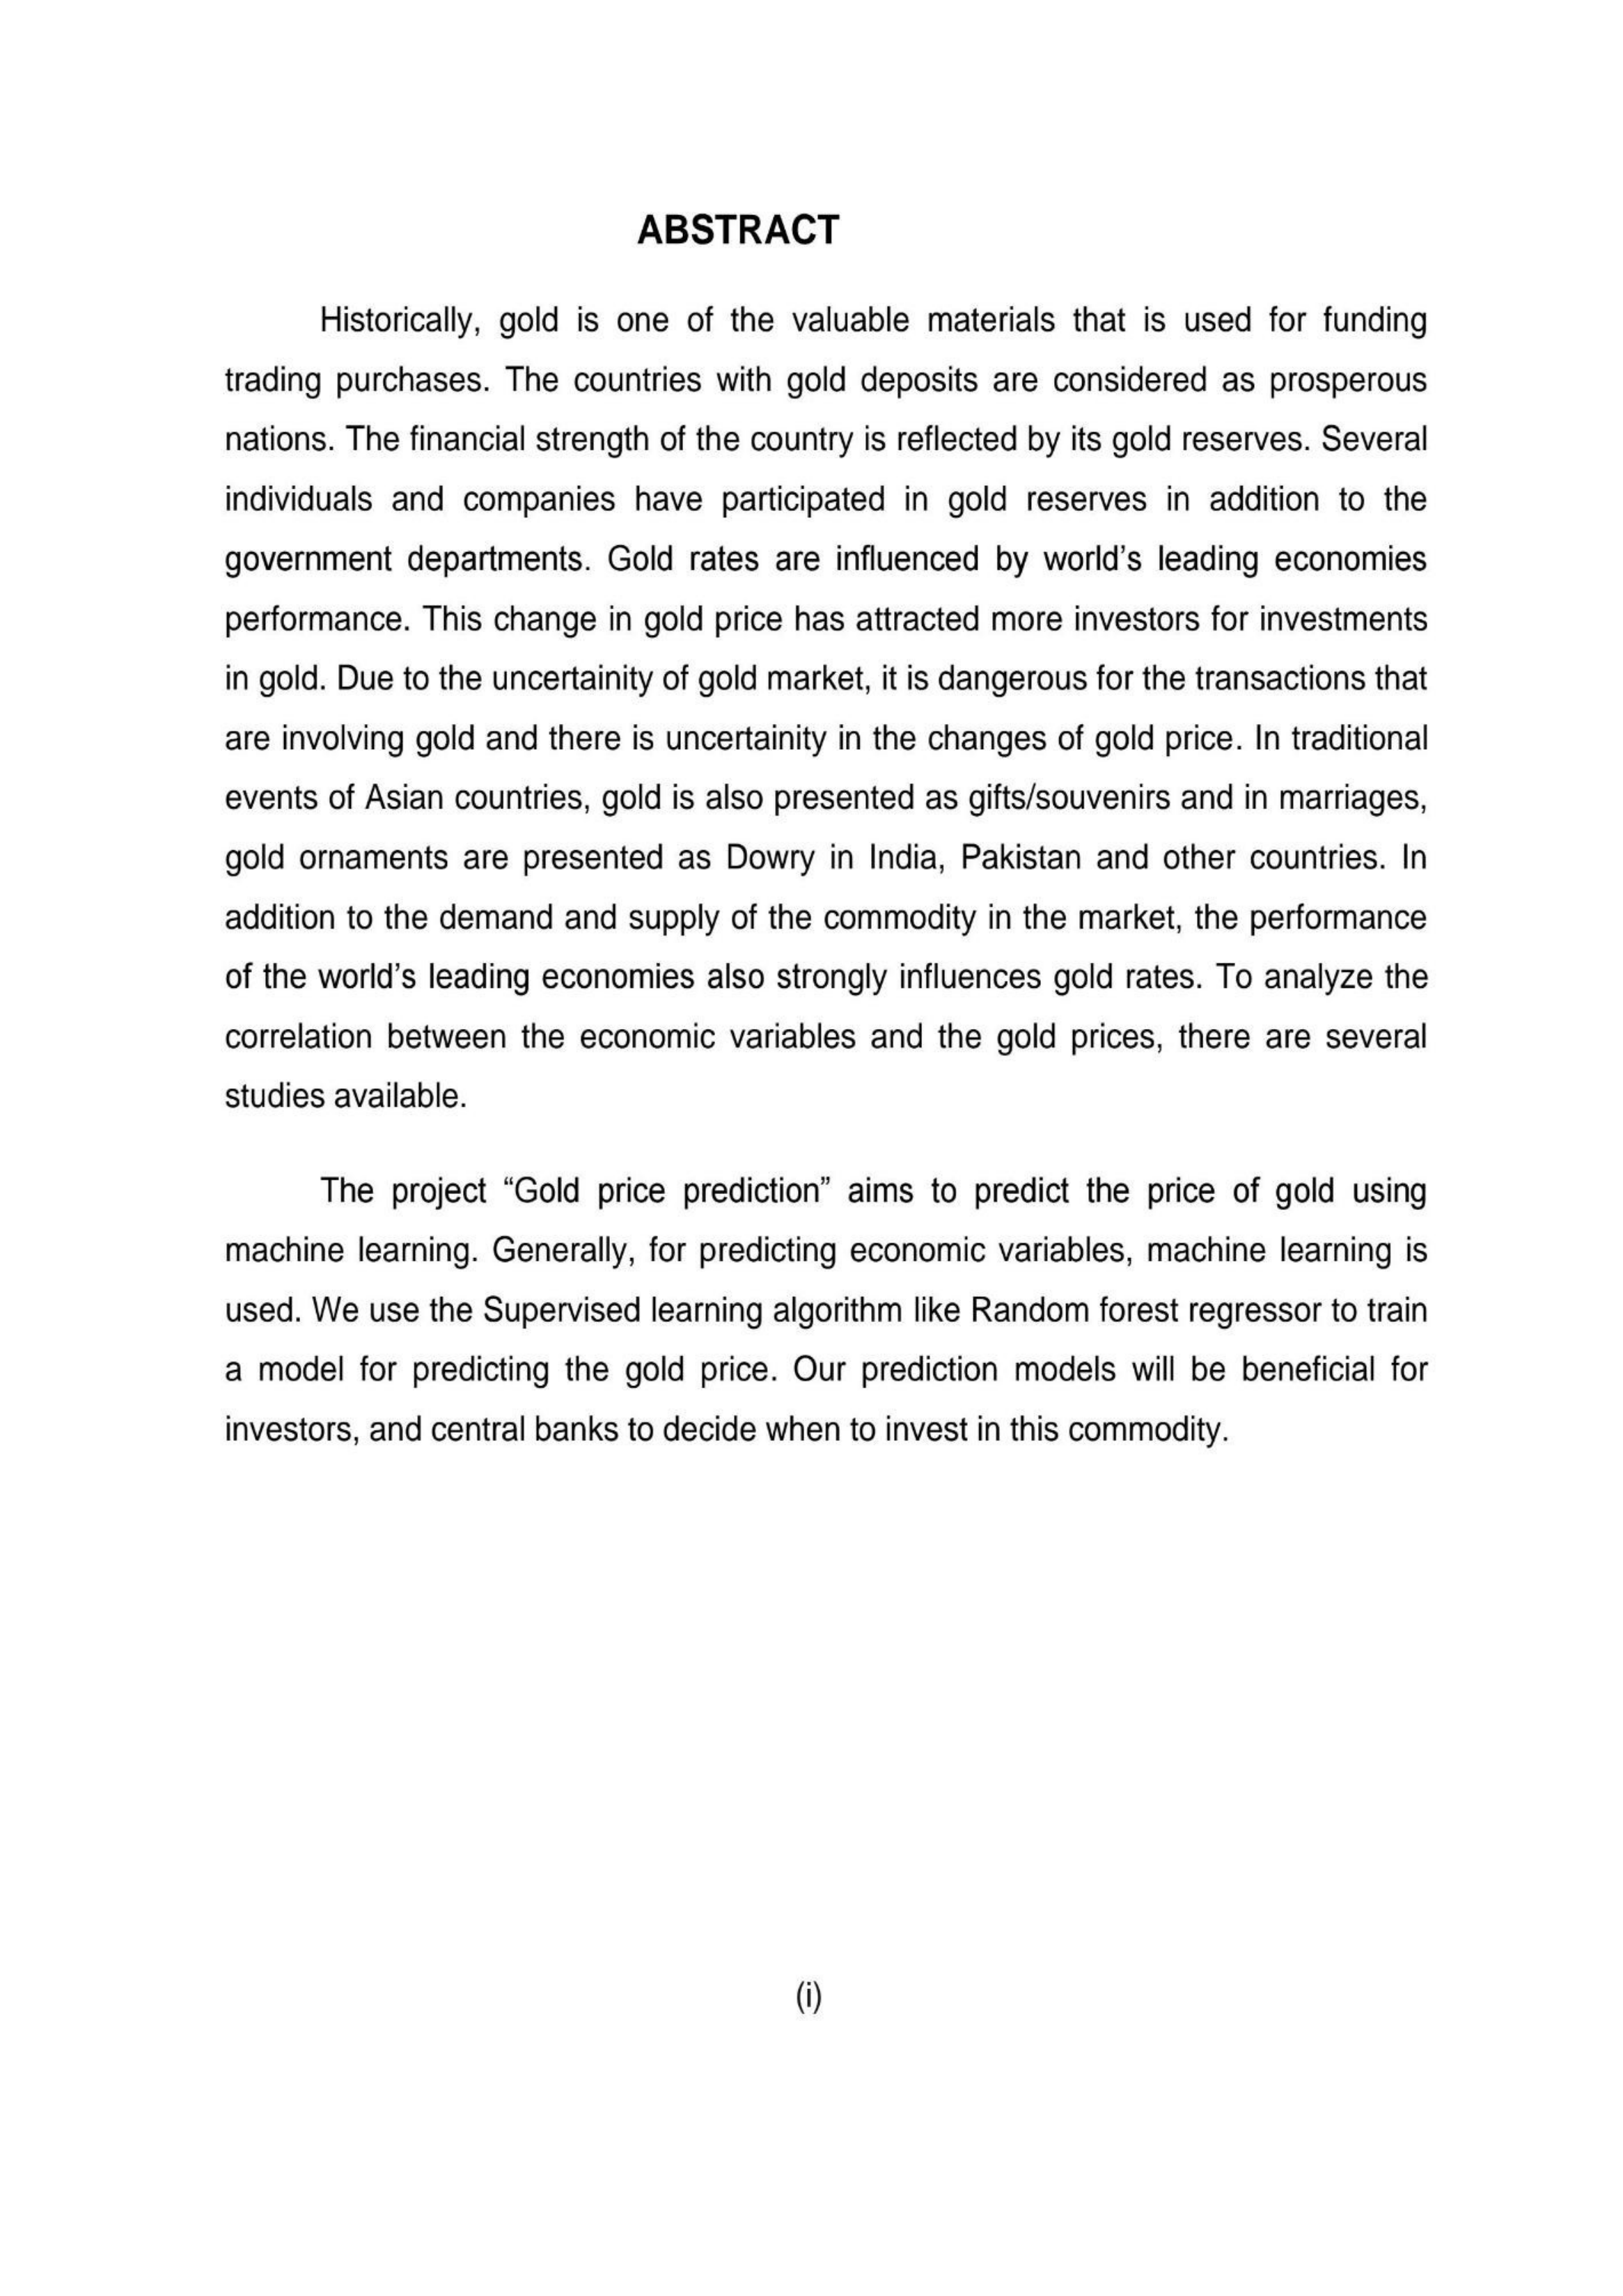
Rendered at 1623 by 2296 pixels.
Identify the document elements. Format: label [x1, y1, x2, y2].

picture [220, 212, 1436, 2021]
